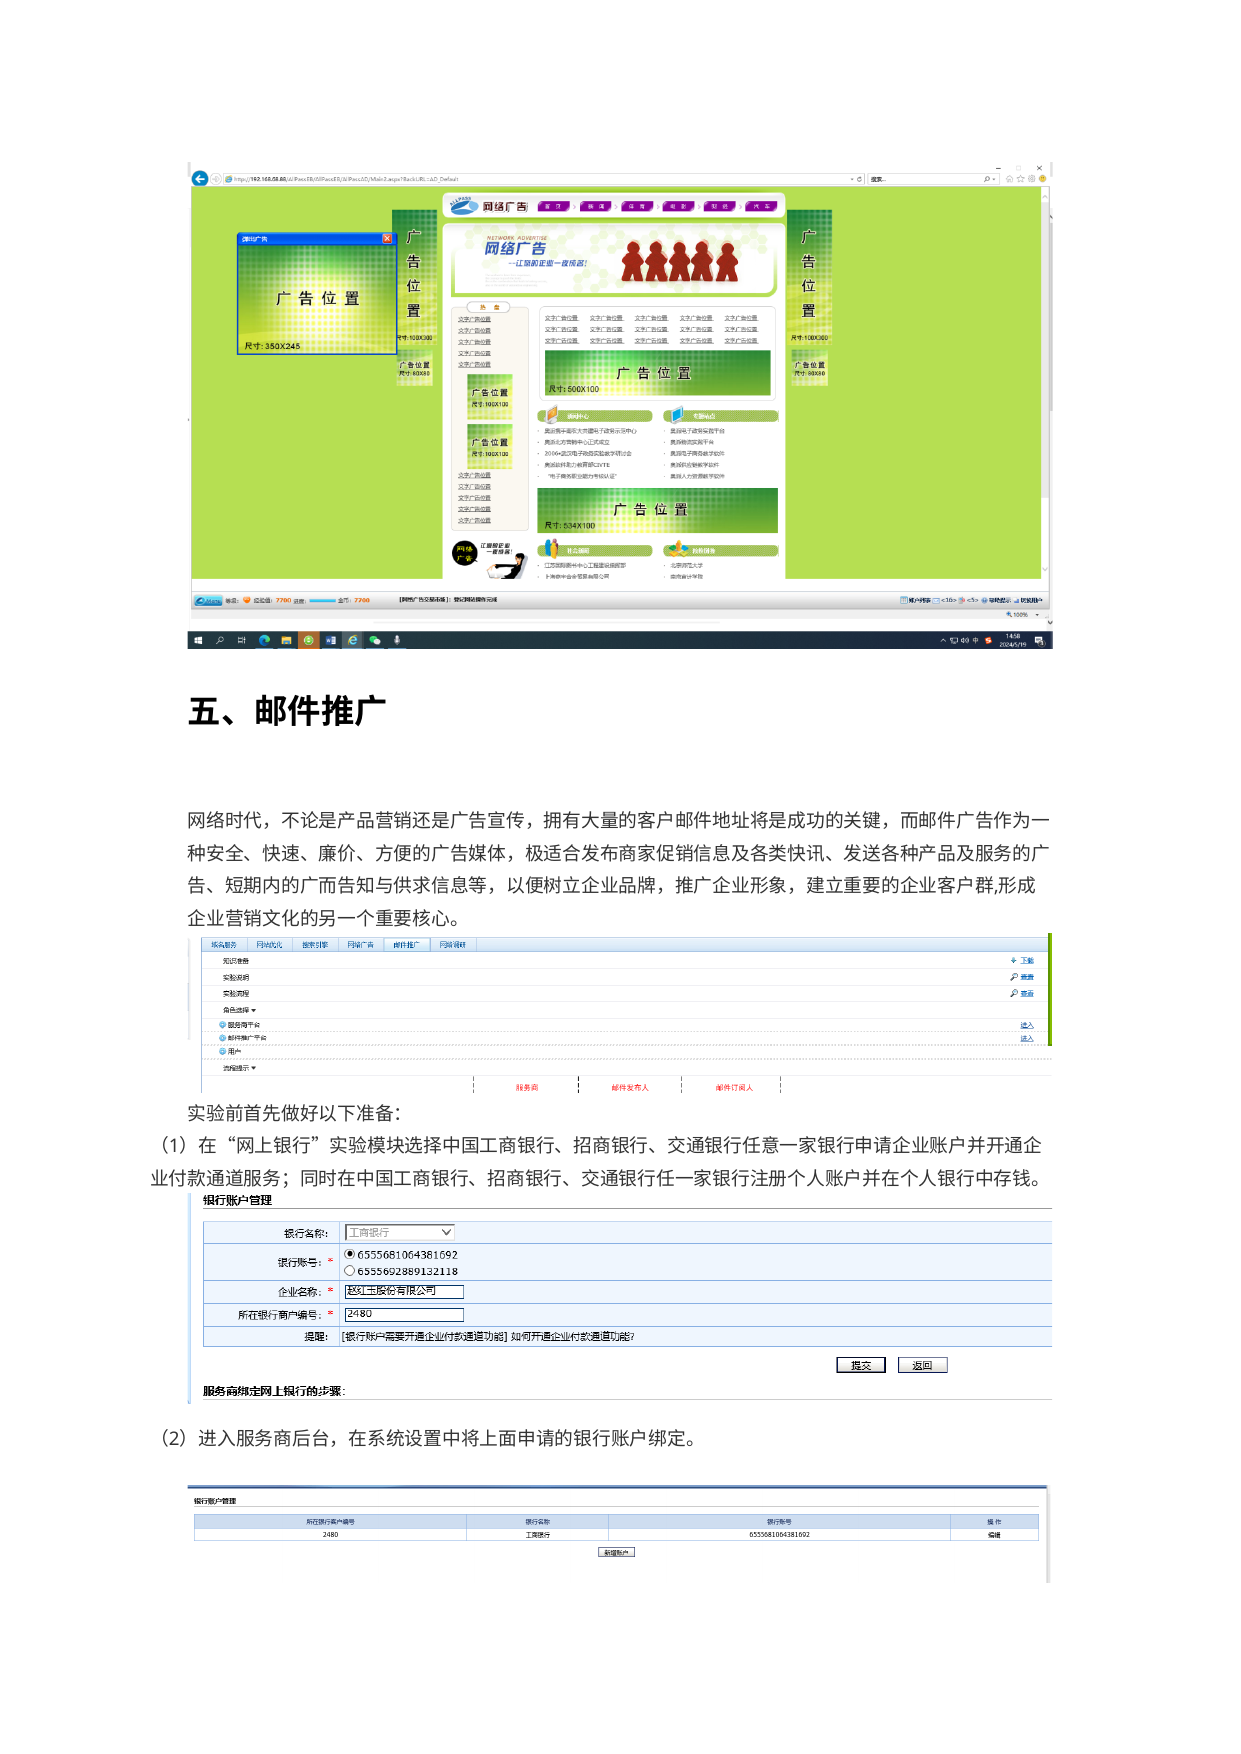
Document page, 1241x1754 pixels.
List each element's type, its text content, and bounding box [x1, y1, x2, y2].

list 在“网上银行”实验模块选择中国工商银行、招商银行、交通银行任意一家银行申请企业账户并开通企业付款通道服务；同时在中国工商银行、招商银行、交通银行任一家银行注册个人账户并在个人银行中存钱。 [150, 1128, 1053, 1193]
list （2）进入服务商后台，在系统设置中将上面申请的银行账户绑定。 [150, 1421, 1053, 1453]
subtitle 五、邮件推广 [187, 677, 1053, 742]
text 实验前首先做好以下准备： [187, 1096, 1053, 1128]
picture [187, 933, 1052, 1093]
picture [187, 1193, 1053, 1404]
picture [187, 1485, 1051, 1583]
text 网络时代，不论是产品营销还是广告宣传，拥有大量的客户邮件地址将是成功的关键，而邮件广告作为一种安全、快速、廉价、方便的广告媒体，极适合发布商家促销信息及各类快讯、发送各种产品及服务的广告、短期内的广而告知与供求信息等，以便树立企业品牌，推广企业形象，建立重要的企业客户群,形成企业营销文化的另一个重要核心。 [187, 803, 1053, 933]
picture [187, 162, 1053, 649]
